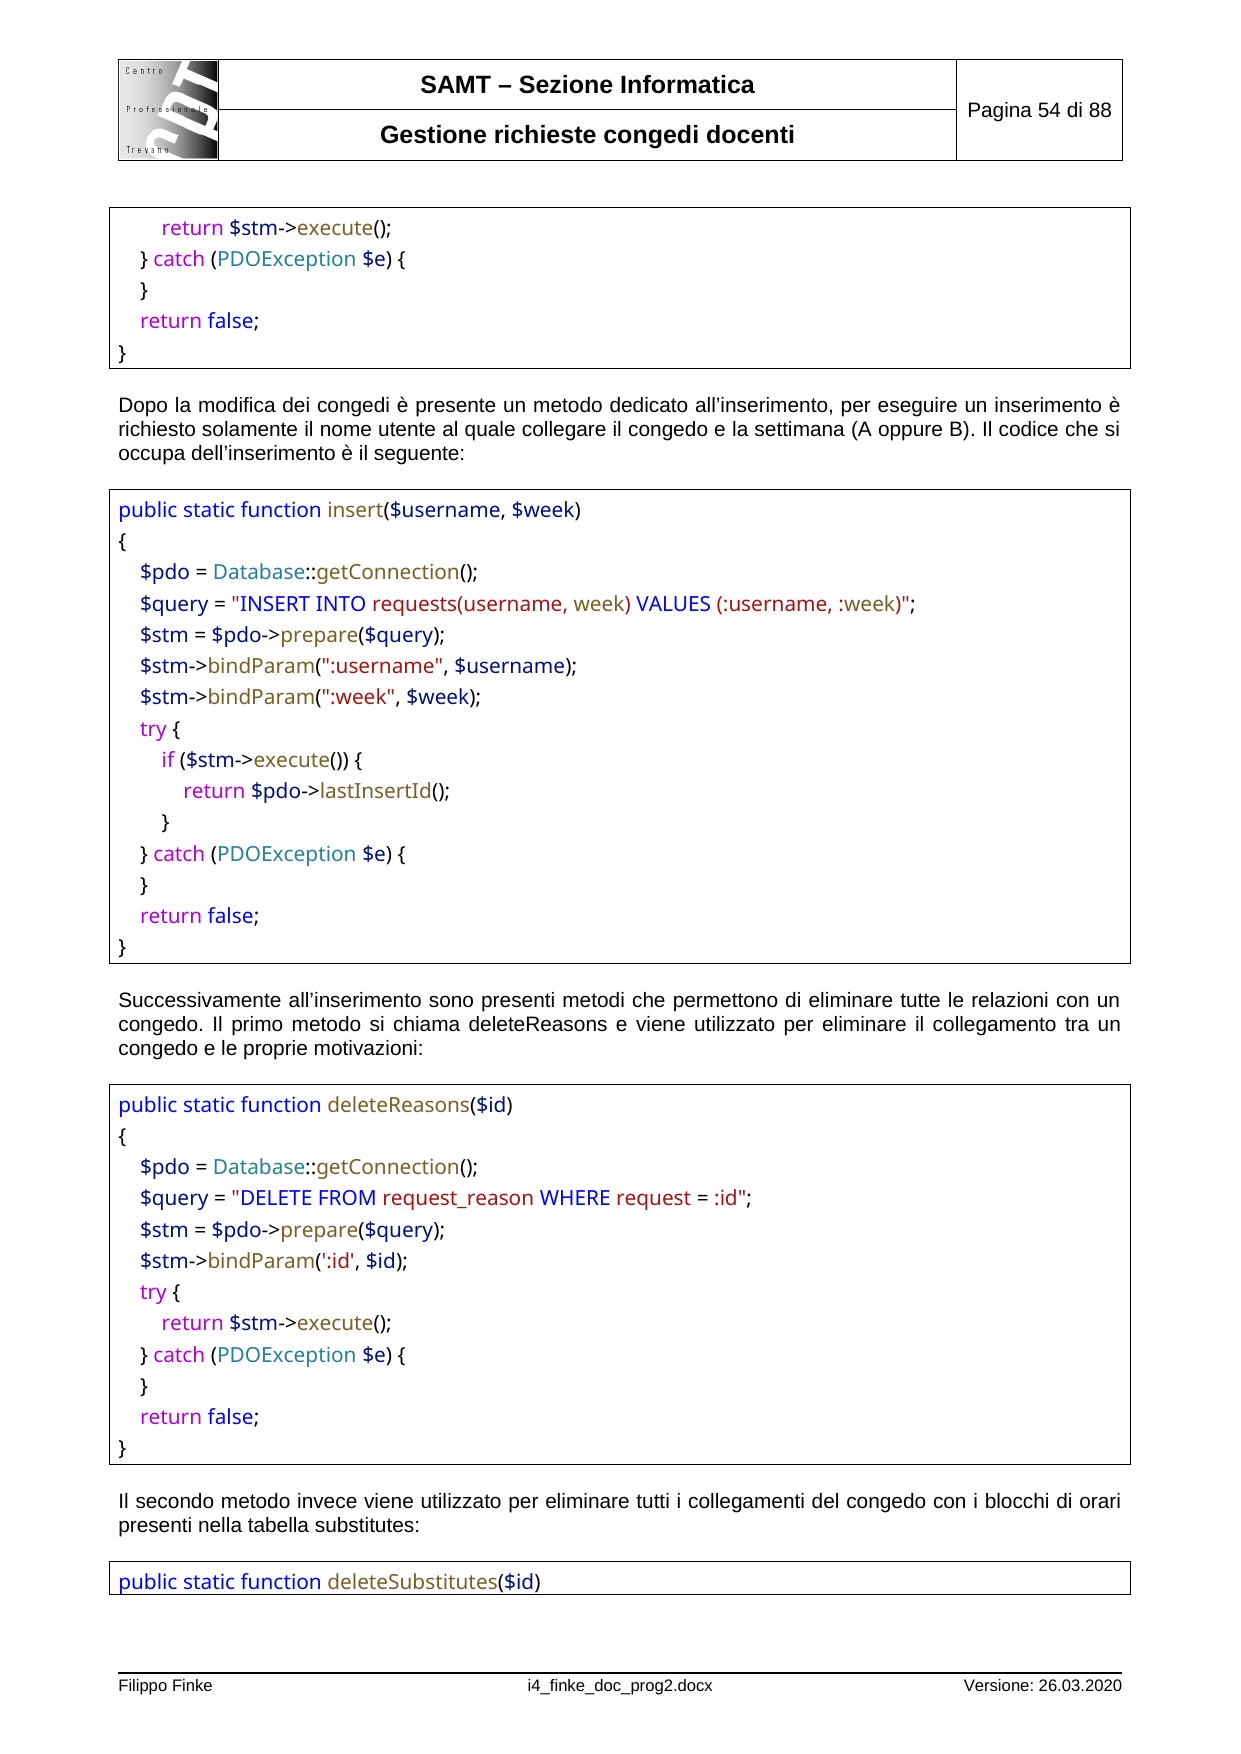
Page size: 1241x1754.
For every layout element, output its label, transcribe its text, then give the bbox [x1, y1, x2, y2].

text return false; [118, 304, 1122, 332]
text $stm = $pdo->prepare($query); [118, 617, 1122, 648]
text public static function deleteSubstitutes($id) [110, 1562, 1130, 1594]
text } [118, 867, 1122, 898]
text $stm = $pdo->prepare($query); [118, 1212, 1122, 1243]
text public static function insert($username, $week) [110, 490, 1130, 523]
text $query = "DELETE FROM request_reason WHERE request = :id"; [118, 1181, 1122, 1212]
text return false; [118, 898, 1122, 927]
text return $stm->execute(); [118, 1306, 1122, 1337]
text { [118, 523, 1122, 555]
text $pdo = Database::getConnection(); [118, 1149, 1122, 1181]
text Il secondo metodo invece viene utilizzato per eliminare tutti i collegamenti del congedo con i blocchi di orari presenti nella tabella substitutes: [118, 1489, 1122, 1537]
text return false; [118, 1399, 1122, 1428]
text } catch (PDOException $e) { [118, 836, 1122, 867]
text $stm->bindParam(":username", $username); [118, 648, 1122, 680]
text $pdo = Database::getConnection(); [118, 555, 1122, 586]
text public static function deleteReasons($id) [110, 1085, 1130, 1118]
text } [118, 1368, 1122, 1399]
text return $pdo->lastInsertId(); [118, 773, 1122, 805]
text $stm->bindParam(":week", $week); [118, 680, 1122, 711]
text if ($stm->execute()) { [118, 742, 1122, 773]
text } [110, 927, 1130, 963]
text try { [118, 711, 1122, 742]
text } catch (PDOException $e) { [118, 241, 1122, 272]
text { [118, 1118, 1122, 1149]
text Successivamente all’inserimento sono presenti metodi che permettono di eliminare tutte le relazioni con un congedo. Il primo metodo si chiama deleteReasons e viene utilizzato per eliminare il collegamento tra un congedo e le proprie motivazioni: [118, 988, 1122, 1060]
text Dopo la modifica dei congedi è presente un metodo dedicato all’inserimento, per eseguire un inserimento è richiesto solamente il nome utente al quale collegare il congedo e la settimana (A oppure B). Il codice che si occupa dell’inserimento è il seguente: [118, 393, 1122, 465]
text } catch (PDOException $e) { [118, 1337, 1122, 1368]
text } [110, 1428, 1130, 1464]
text return $stm->execute(); [110, 208, 1130, 241]
picture [118, 60, 218, 159]
text } [118, 272, 1122, 304]
text } [118, 805, 1122, 836]
text $query = "INSERT INTO requests(username, week) VALUES (:username, :week)"; [118, 586, 1122, 617]
text try { [118, 1274, 1122, 1306]
text } [110, 332, 1130, 368]
text $stm->bindParam(':id', $id); [118, 1243, 1122, 1274]
